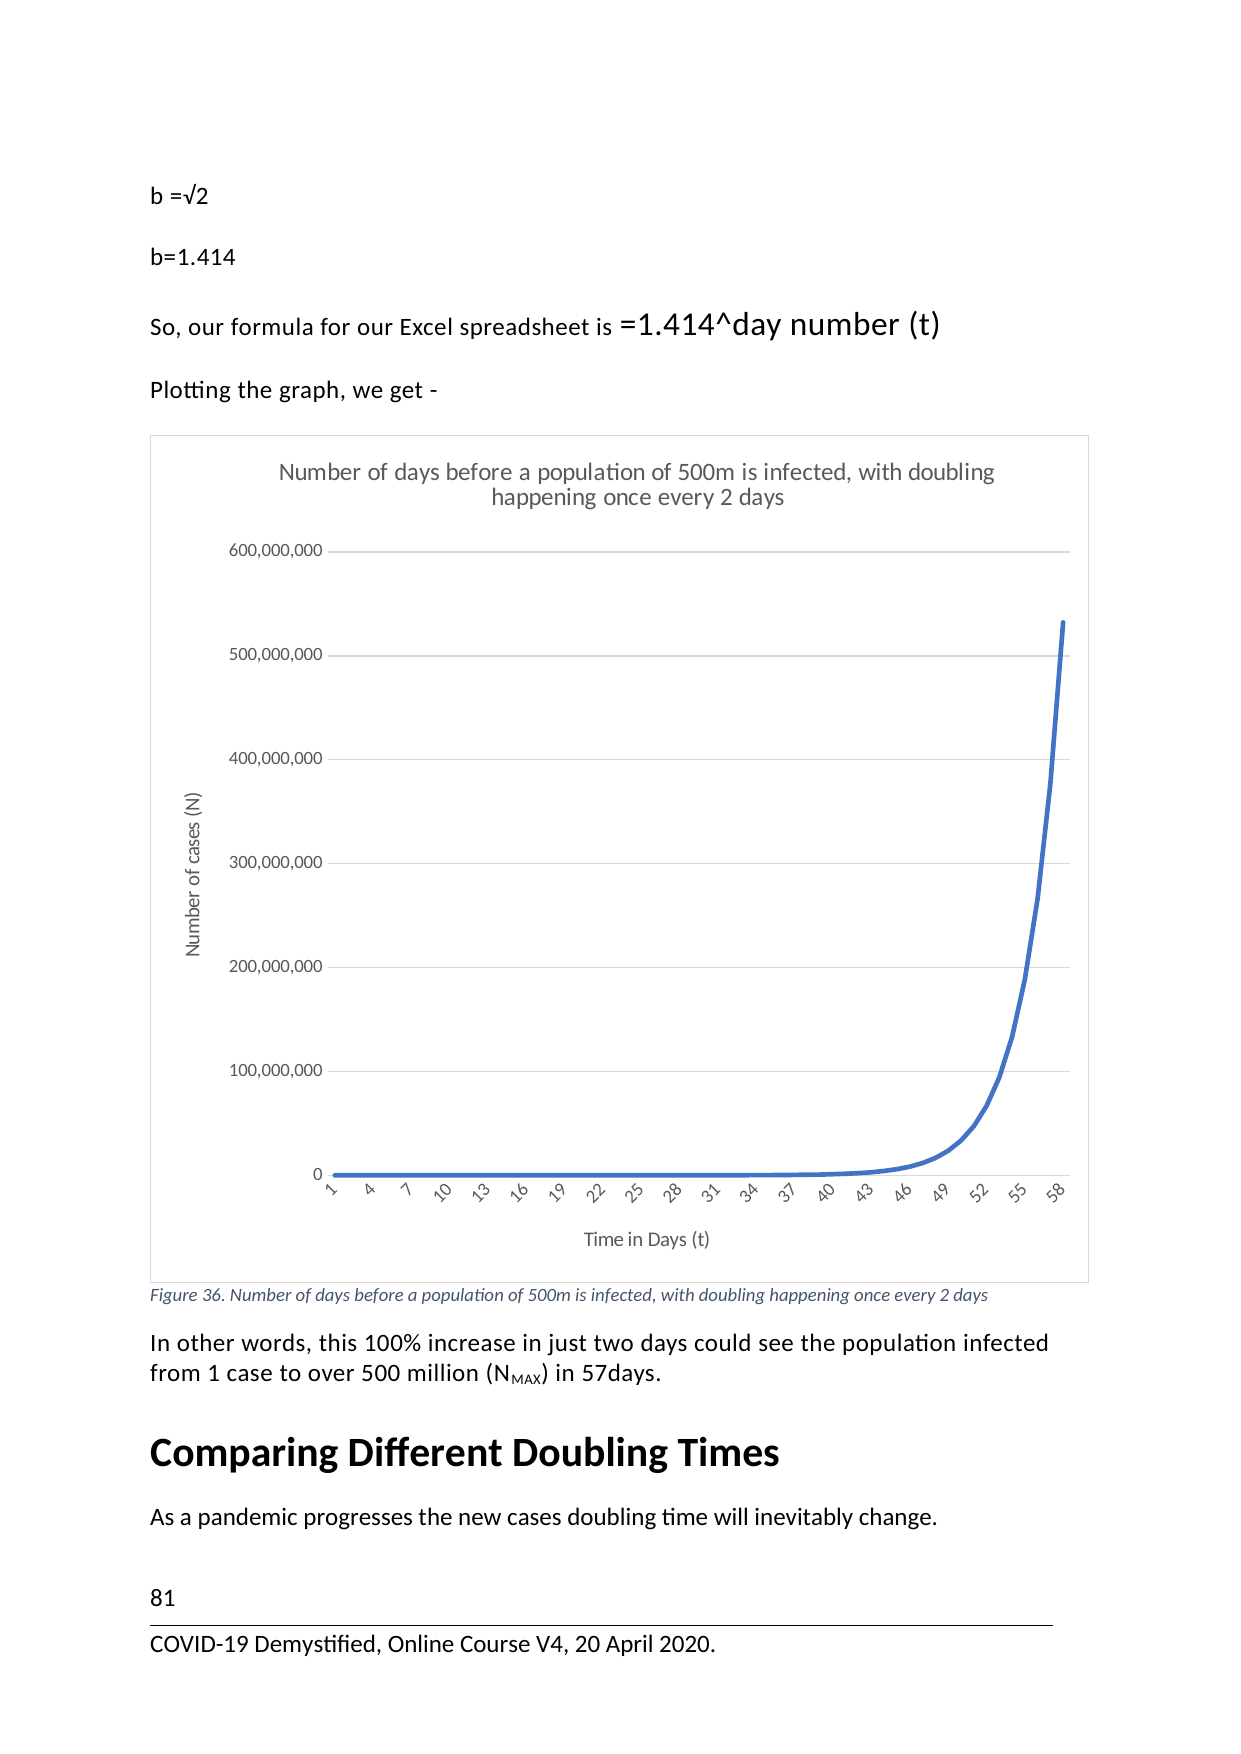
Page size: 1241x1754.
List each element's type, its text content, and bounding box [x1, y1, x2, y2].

text b=1.414 [150, 242, 1090, 272]
text As a pandemic progresses the new cases doubling time will inevitably change. [150, 1501, 1090, 1532]
text So, our formula for our Excel spreadsheet is =1.414^day number (t) [150, 303, 1090, 343]
text Plotting the graph, we get - [150, 374, 1090, 404]
subtitle Comparing Different Doubling Times [150, 1426, 1090, 1476]
text In other words, this 100% increase in just two days could see the population infected from 1 case to over 500 million (NMAX) in 57days. [150, 1327, 1090, 1388]
text b =√2 [150, 181, 1090, 211]
